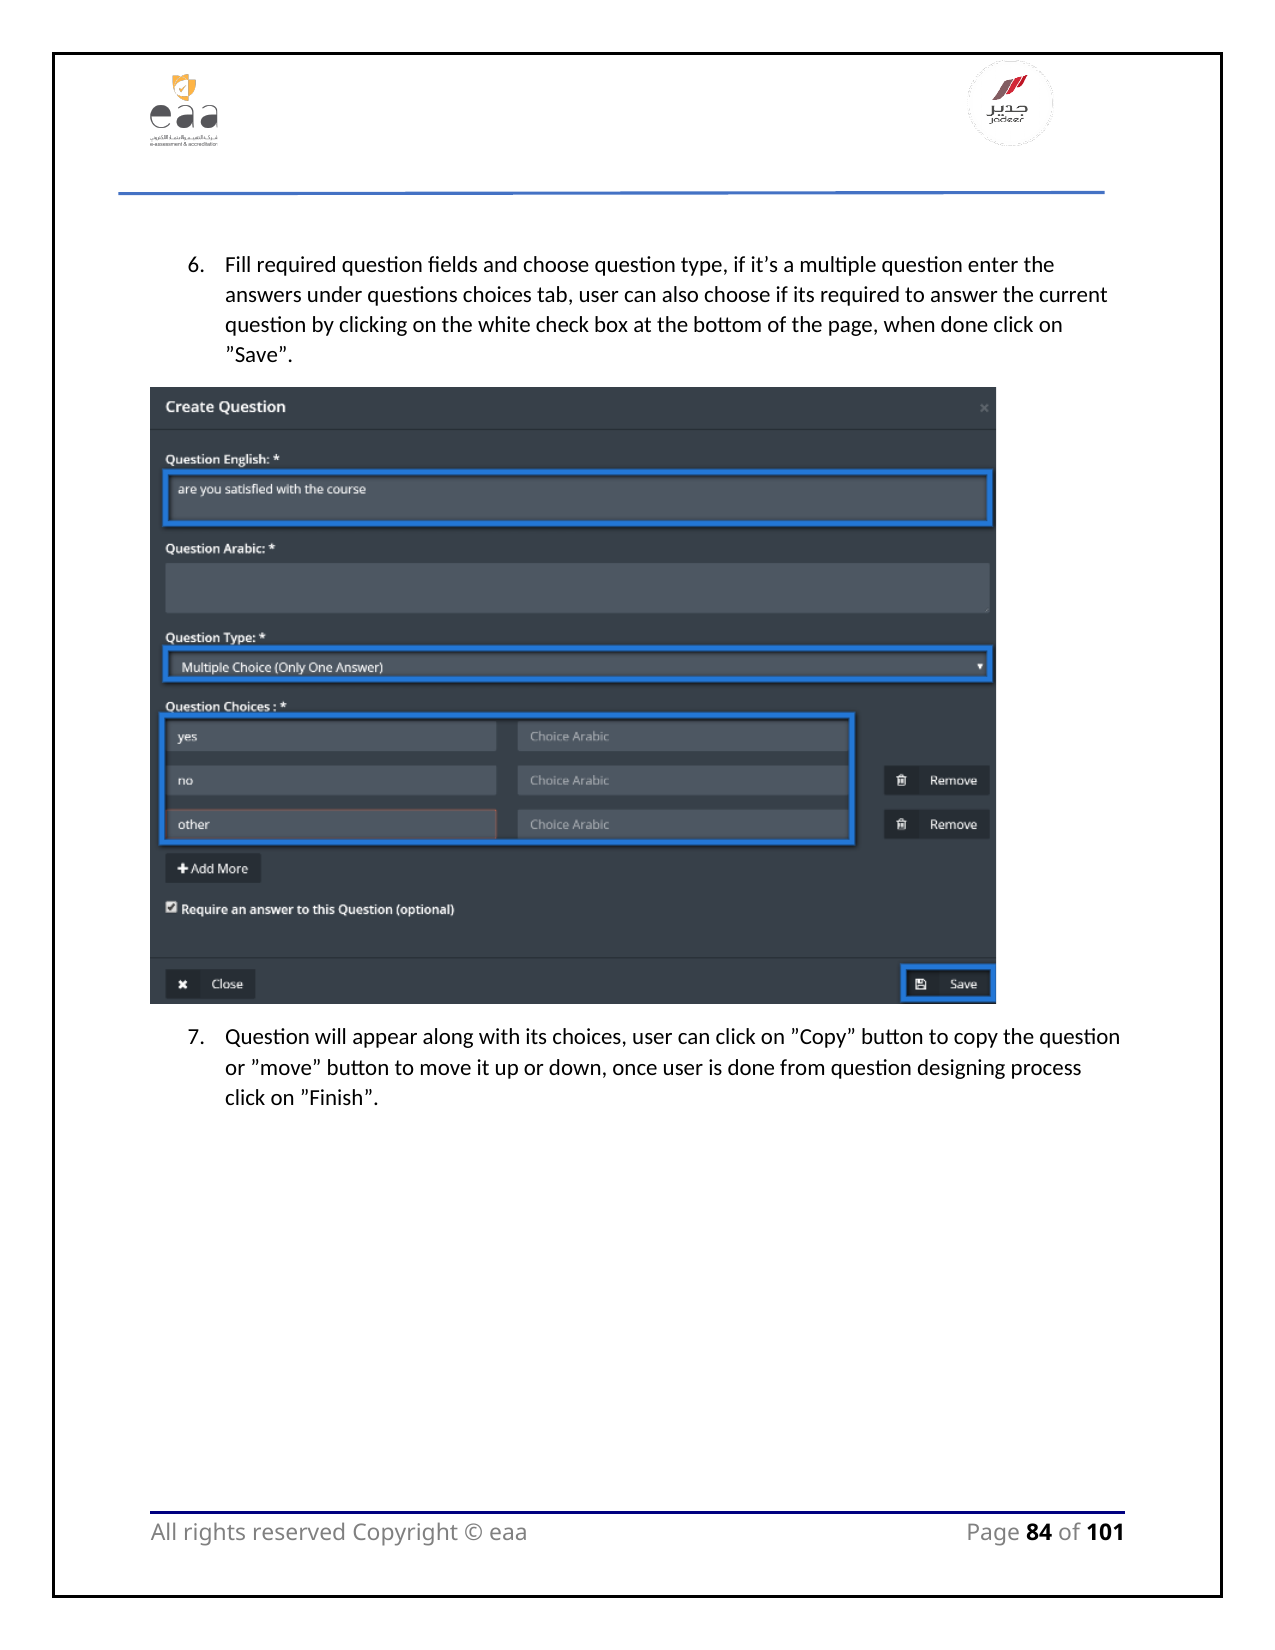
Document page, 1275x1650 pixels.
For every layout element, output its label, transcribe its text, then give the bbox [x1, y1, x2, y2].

picture [967, 60, 1054, 146]
list Fill required question fields and choose question type, if it’s a multiple question enter the answers under questions choices tab, user can also choose if its required to answer the current question by clicking on the white check box at the bottom of the page, when done click on ”Save”. [187, 250, 1125, 368]
picture [150, 74, 218, 146]
list Question will appear along with its choices, user can click on ”Copy” button to copy the question or ”move” button to move it up or down, once user is done from question designing process click on ”Finish”. [187, 1022, 1125, 1111]
picture [150, 387, 997, 1004]
